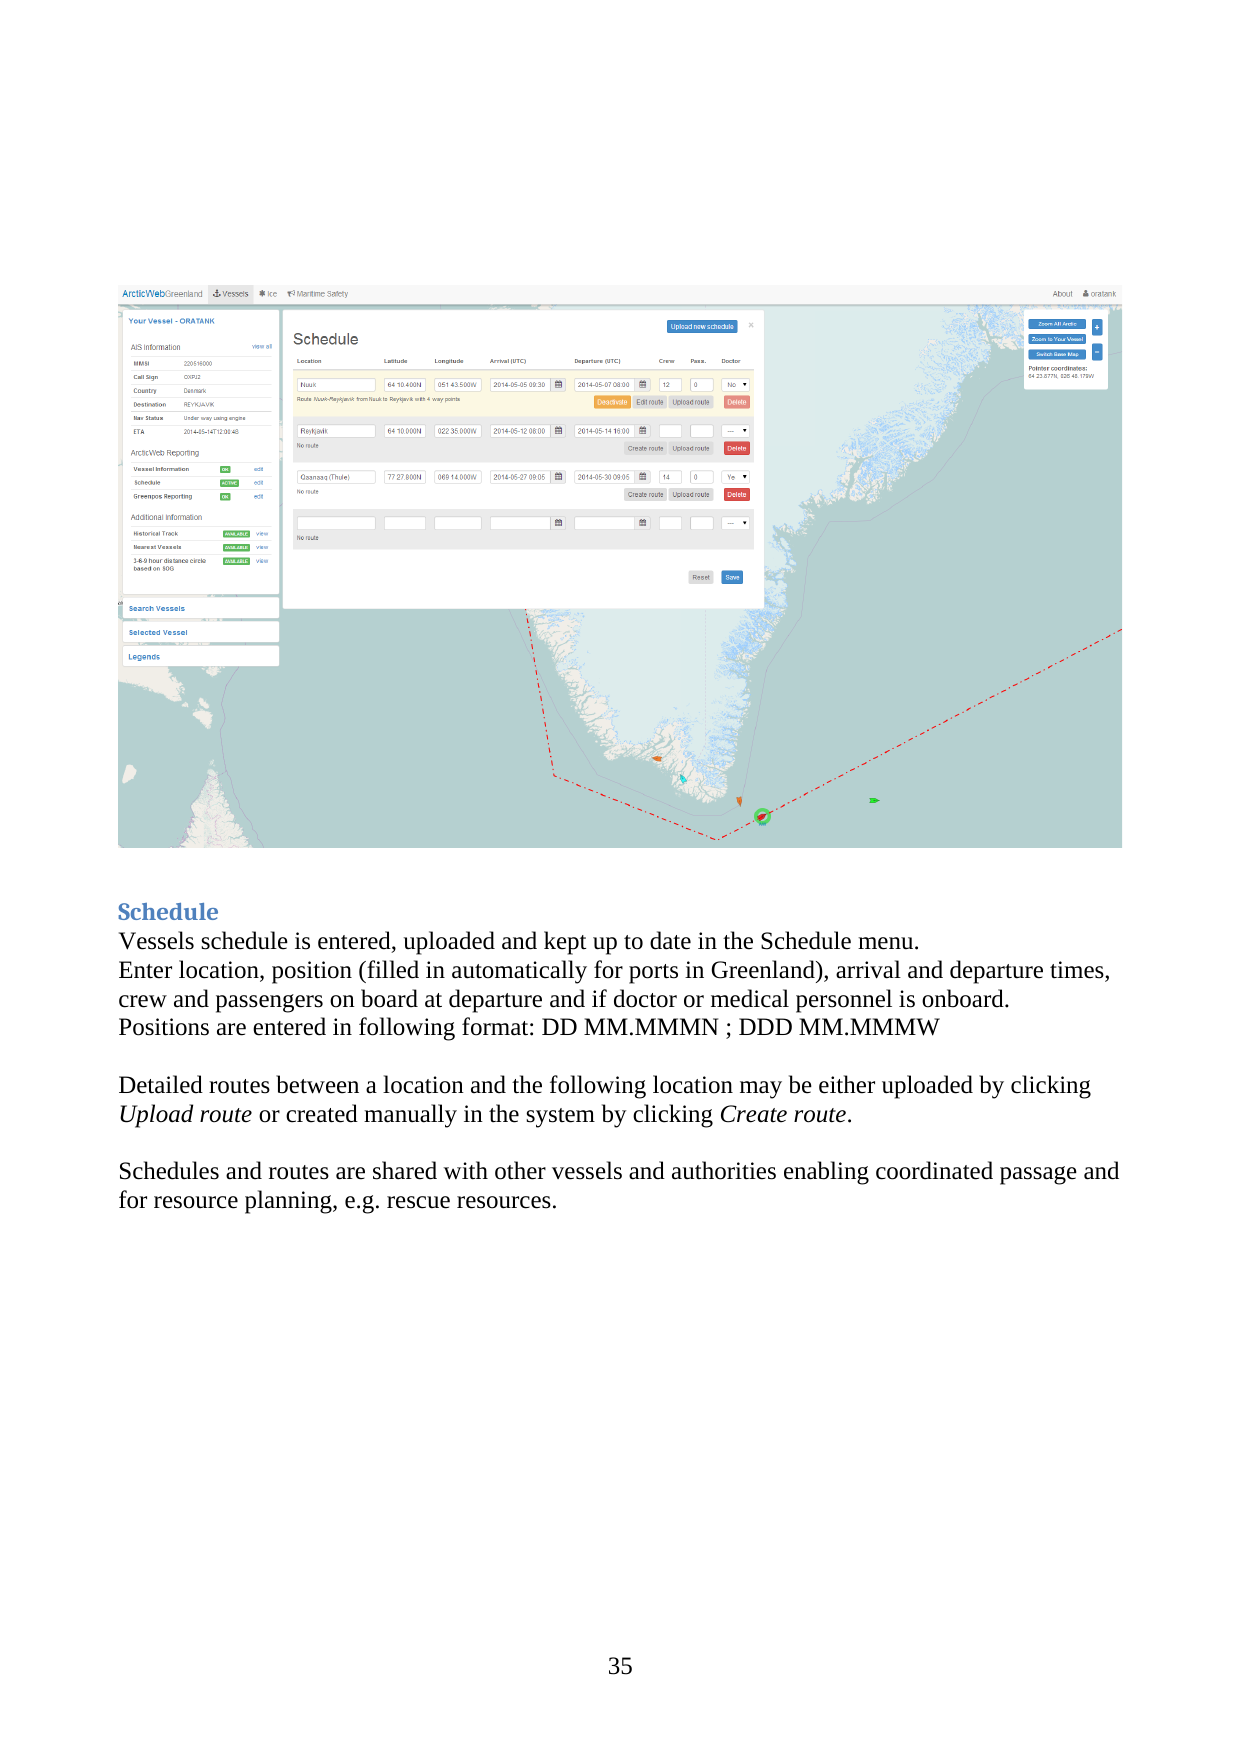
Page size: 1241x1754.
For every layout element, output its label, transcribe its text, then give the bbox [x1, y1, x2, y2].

text Positions are entered in following format: DD MM.MMMN ; DDD MM.MMMW [118, 1012, 1122, 1041]
text Schedules and routes are shared with other vessels and authorities enabling coordinated passage and for resource planning, e.g. rescue resources. [118, 1156, 1122, 1214]
text Enter location, position (filled in automatically for ports in Greenland), arrival and departure times, crew and passengers on board at departure and if doctor or medical personnel is onboard. [118, 955, 1122, 1012]
text Detailed routes between a location and the following location may be either uploaded by clicking Upload route or created manually in the system by clicking Create route. [118, 1070, 1122, 1127]
text Vessels schedule is entered, uploaded and kept up to date in the Schedule menu. [118, 926, 1122, 955]
picture [118, 285, 1123, 848]
subtitle Schedule [118, 897, 1122, 926]
